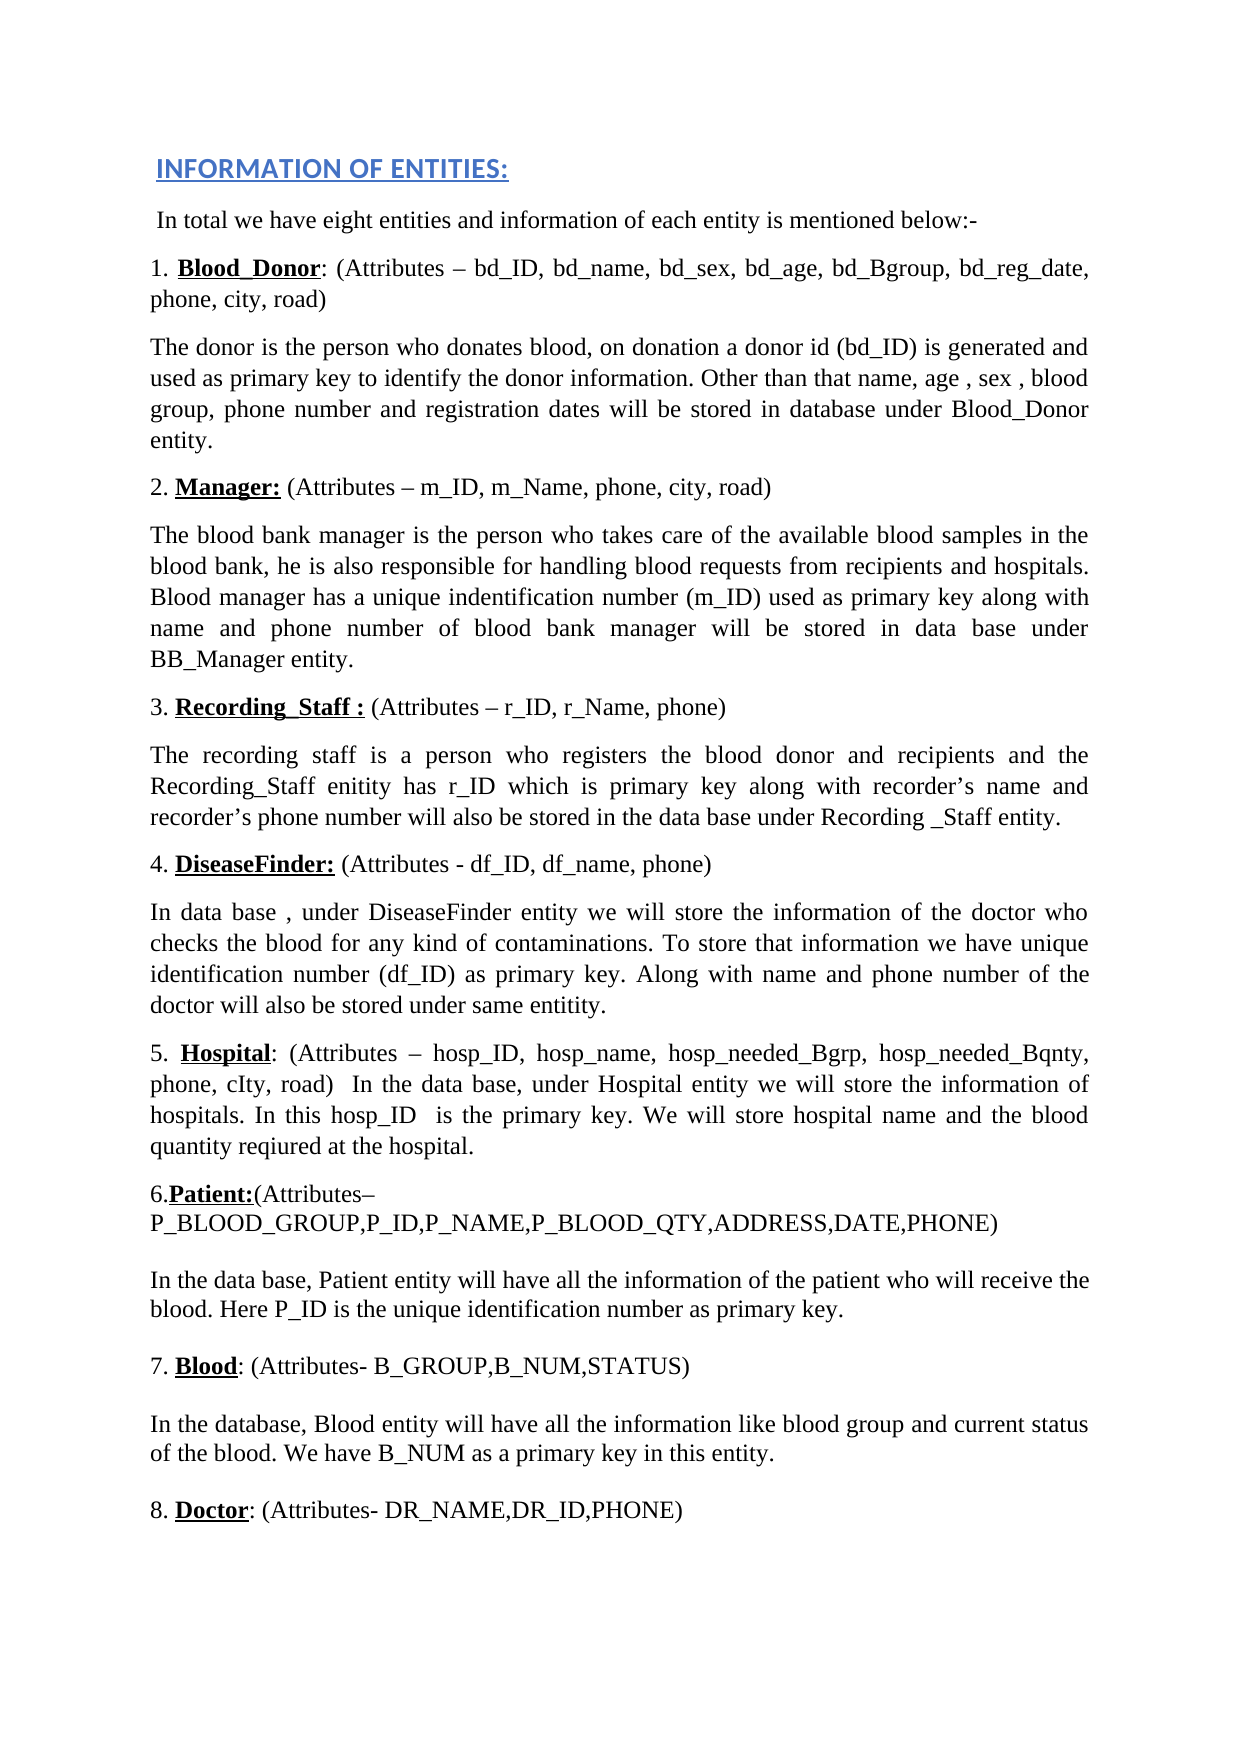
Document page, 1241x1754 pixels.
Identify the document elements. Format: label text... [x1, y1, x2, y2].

text In data base , under DiseaseFinder entity we will store the information of the doctor who checks the blood for any kind of contaminations. To store that information we have unique identification number (df_ID) as primary key. Along with name and phone number of the doctor will also be stored under same entitity. [150, 897, 1090, 1019]
text INFORMATION OF ENTITIES: [150, 150, 1090, 186]
text 2. Manager: (Attributes – m_ID, m_Name, phone, city, road) [150, 472, 1090, 501]
text 3. Recording_Staff : (Attributes – r_ID, r_Name, phone) [150, 692, 1090, 721]
text 7. Blood: (Attributes- B_GROUP,B_NUM,STATUS) [150, 1351, 1090, 1380]
text In the data base, Patient entity will have all the information of the patient who will receive the blood. Here P_ID is the unique identification number as primary key. [150, 1265, 1090, 1323]
text 6.Patient:(Attributes–P_BLOOD_GROUP,P_ID,P_NAME,P_BLOOD_QTY,ADDRESS,DATE,PHONE) [150, 1179, 1090, 1236]
text 4. DiseaseFinder: (Attributes - df_ID, df_name, phone) [150, 849, 1090, 878]
text In the database, Blood entity will have all the information like blood group and current status of the blood. We have B_NUM as a primary key in this entity. [150, 1409, 1090, 1466]
text The recording staff is a person who registers the blood donor and recipients and the Recording_Staff enitity has r_ID which is primary key along with recorder’s name and recorder’s phone number will also be stored in the data base under Recording _Staff entity. [150, 740, 1090, 831]
text The blood bank manager is the person who takes care of the available blood samples in the blood bank, he is also responsible for handling blood requests from recipients and hospitals. Blood manager has a unique indentification number (m_ID) used as primary key along with name and phone number of blood bank manager will be stored in data base under BB_Manager entity. [150, 520, 1090, 673]
text The donor is the person who donates blood, on donation a donor id (bd_ID) is generated and used as primary key to identify the donor information. Other than that name, age , sex , blood group, phone number and registration dates will be stored in database under Blood_Donor entity. [150, 332, 1090, 453]
text 5. Hospital: (Attributes – hosp_ID, hosp_name, hosp_needed_Bgrp, hosp_needed_Bqnty, phone, cIty, road) In the data base, under Hospital entity we will store the information of hospitals. In this hosp_ID is the primary key. We will store hospital name and the blood quantity reqiured at the hospital. [150, 1038, 1090, 1160]
text 8. Doctor: (Attributes- DR_NAME,DR_ID,PHONE) [150, 1495, 1090, 1524]
text In total we have eight entities and information of each entity is mentioned below:- [150, 205, 1090, 234]
text 1. Blood_Donor: (Attributes – bd_ID, bd_name, bd_sex, bd_age, bd_Bgroup, bd_reg_date, phone, city, road) [150, 253, 1090, 313]
